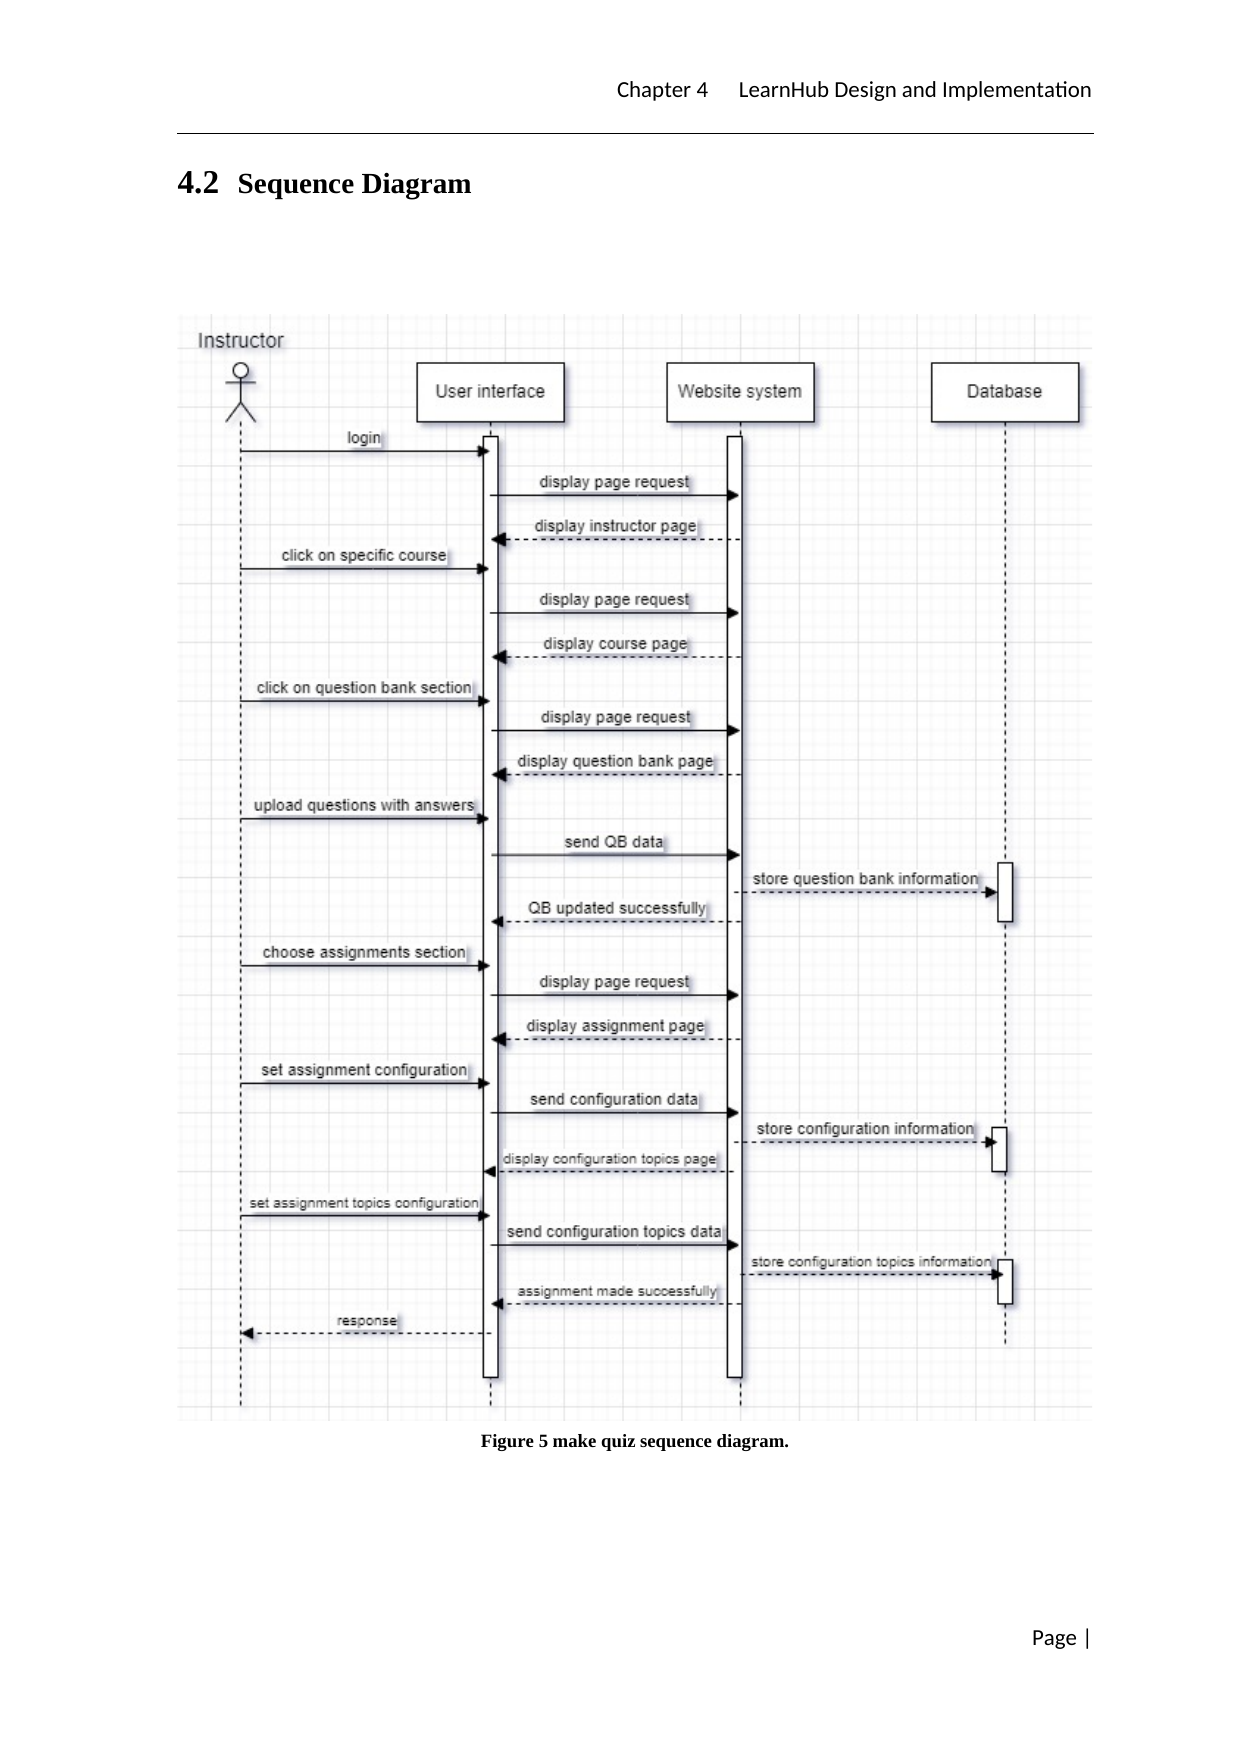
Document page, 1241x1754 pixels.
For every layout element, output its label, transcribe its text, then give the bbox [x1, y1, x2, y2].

list Sequence Diagram [177, 162, 1092, 200]
picture [177, 314, 1093, 1421]
